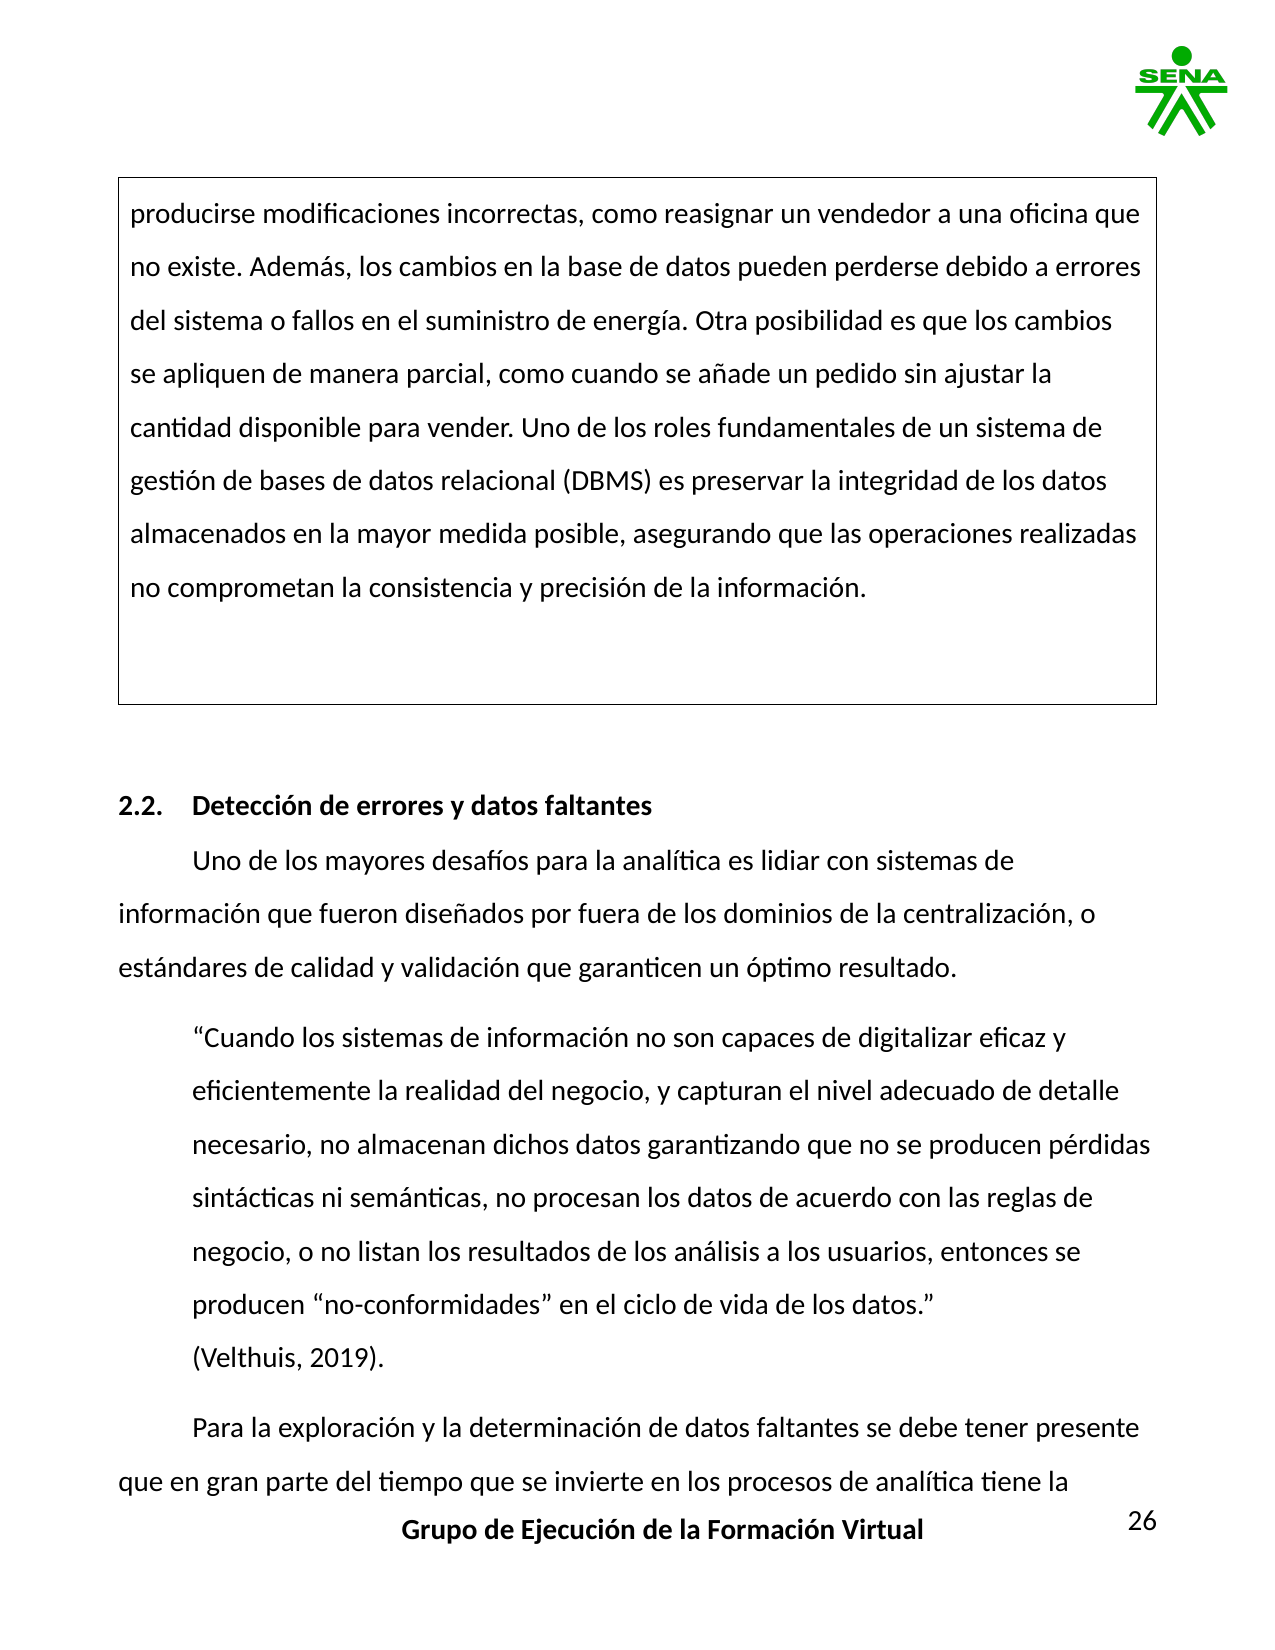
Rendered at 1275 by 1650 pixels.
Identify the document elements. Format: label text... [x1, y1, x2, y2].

picture [1135, 46, 1228, 136]
subtitle Detección de errores y datos faltantes [118, 787, 1157, 823]
text “Cuando los sistemas de información no son capaces de digitalizar eficaz y eficientemente la realidad del negocio, y capturan el nivel adecuado de detalle necesario, no almacenan dichos datos garantizando que no se producen pérdidas sintácticas ni semánticas, no procesan los datos de acuerdo con las reglas de negocio, o no listan los resultados de los análisis a los usuarios, entonces se producen “no-conformidades” en el ciclo de vida de los datos.” (Velthuis, 2019). [192, 1019, 1157, 1375]
text Uno de los mayores desafíos para la analítica es lidiar con sistemas de información que fueron diseñados por fuera de los dominios de la centralización, o estándares de calidad y validación que garanticen un óptimo resultado. [118, 842, 1157, 984]
